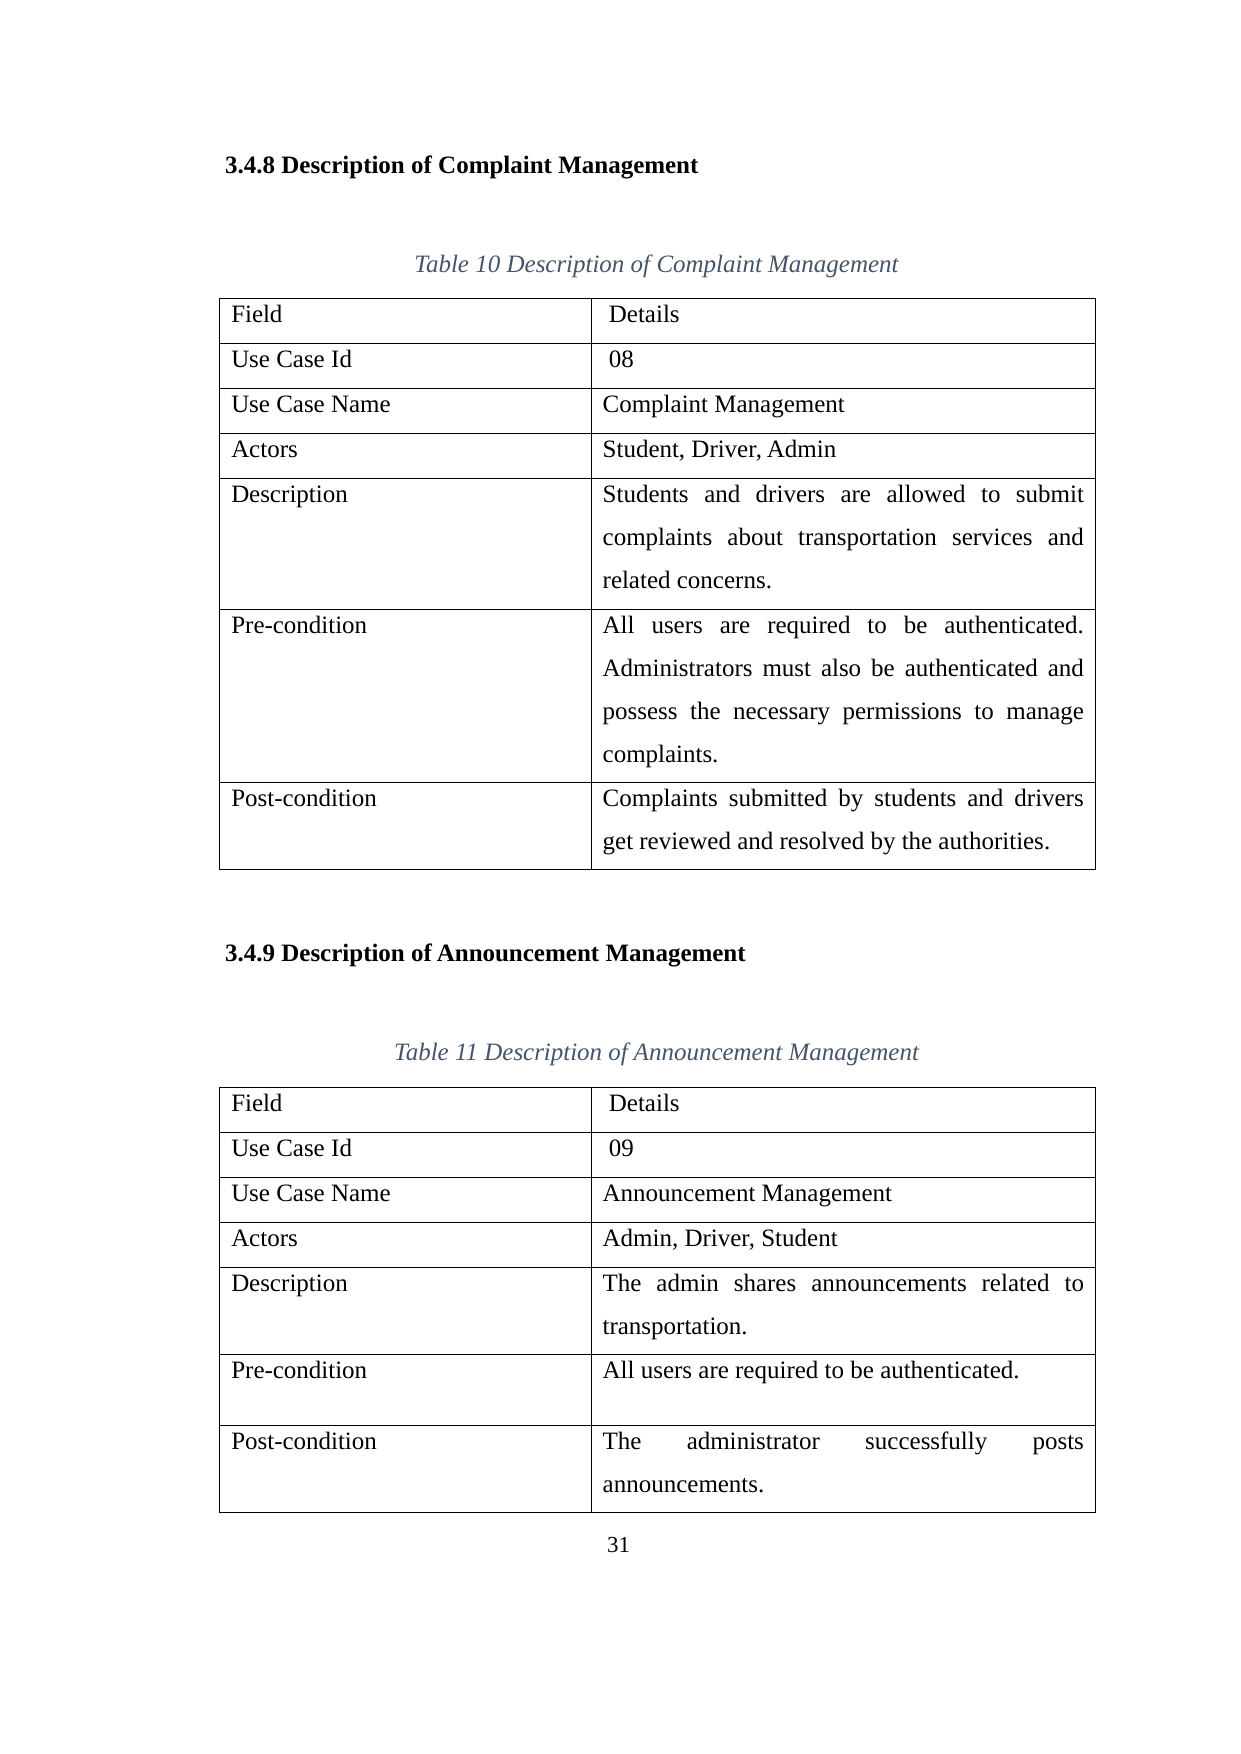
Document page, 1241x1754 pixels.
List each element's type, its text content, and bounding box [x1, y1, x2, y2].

subtitle 3.4.8 Description of Complaint Management [225, 150, 1090, 179]
subtitle 3.4.9 Description of Announcement Management [225, 938, 1090, 967]
table_header Details [592, 1088, 1095, 1132]
table_cell Use Case Id [220, 344, 591, 388]
table_cell Pre-condition [220, 610, 591, 782]
table_cell The admin shares announcements related to transportation. [592, 1268, 1095, 1354]
table_cell Complaint Management [592, 389, 1095, 433]
table_cell Use Case Name [220, 1178, 591, 1222]
table_cell Announcement Management [592, 1178, 1095, 1222]
table_cell Complaints submitted by students and drivers get reviewed and resolved by the authorities. [592, 783, 1095, 869]
table_cell All users are required to be authenticated. Administrators must also be authenticated and possess the necessary permissions to manage complaints. [592, 610, 1095, 782]
table_cell 08 [592, 344, 1095, 388]
table_header Field [220, 1088, 591, 1132]
table_cell Student, Driver, Admin [592, 434, 1095, 478]
table_cell Students and drivers are allowed to submit complaints about transportation services and related concerns. [592, 479, 1095, 609]
table_cell Use Case Id [220, 1133, 591, 1177]
text Table 10 Description of Complaint Management [225, 249, 1090, 277]
table_cell Use Case Name [220, 389, 591, 433]
table_cell Post-condition [220, 783, 591, 869]
table_cell Actors [220, 434, 591, 478]
table_cell Pre-condition [220, 1355, 591, 1425]
text Table 11 Description of Announcement Management [225, 1037, 1090, 1066]
table_cell Post-condition [220, 1426, 591, 1512]
table_header Field [220, 299, 591, 343]
table_header Details [592, 299, 1095, 343]
table_cell Description [220, 1268, 591, 1354]
table_cell The administrator successfully posts announcements. [592, 1426, 1095, 1512]
table_cell 09 [592, 1133, 1095, 1177]
table_cell Actors [220, 1223, 591, 1267]
table_cell All users are required to be authenticated. [592, 1355, 1095, 1425]
table_cell Description [220, 479, 591, 609]
table_cell Admin, Driver, Student [592, 1223, 1095, 1267]
